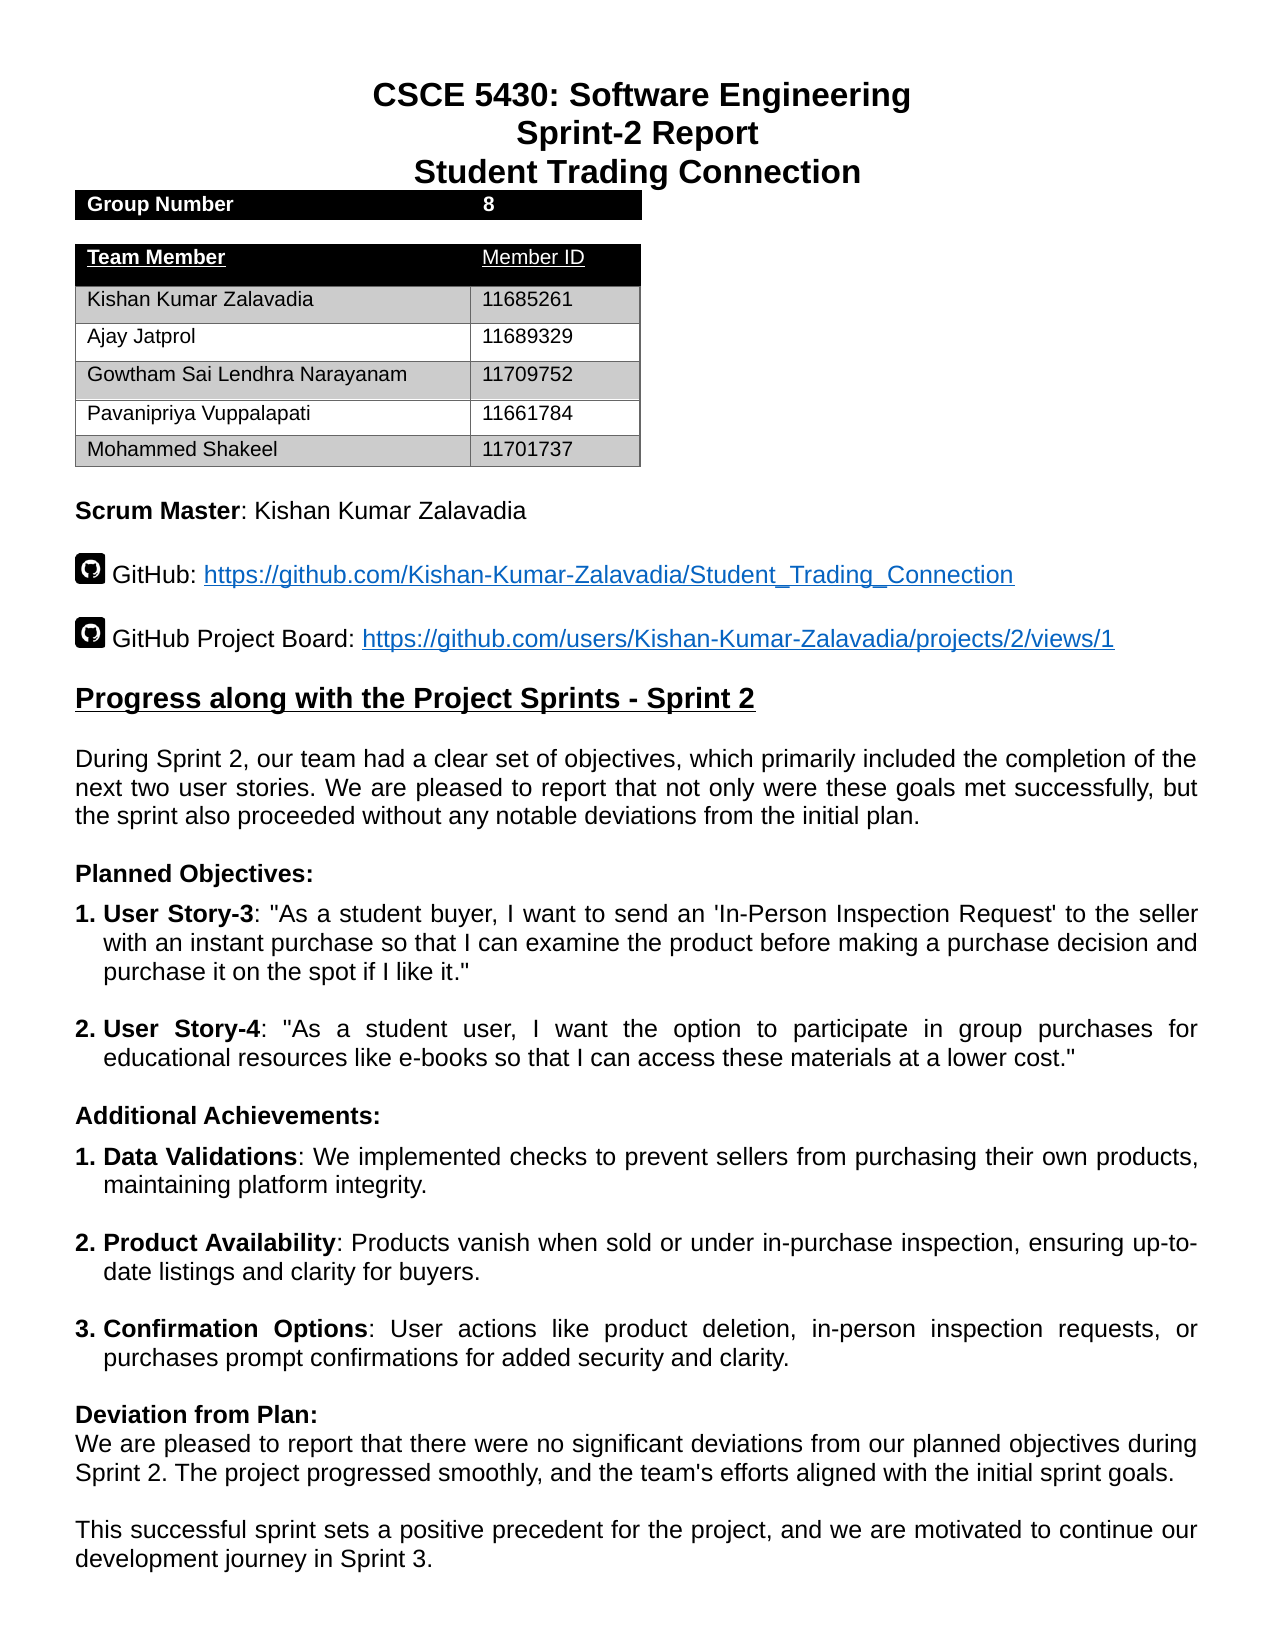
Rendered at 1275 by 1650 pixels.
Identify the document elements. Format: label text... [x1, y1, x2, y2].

text Scrum Master: Kishan Kumar Zalavadia [75, 496, 1200, 524]
table_cell 11709752 [471, 362, 639, 399]
table_cell 11661784 [471, 401, 639, 435]
text We are pleased to report that there were no significant deviations from our planned objectives during Sprint 2. The project progressed smoothly, and the team's efforts aligned with the initial sprint goals. [75, 1429, 1200, 1486]
text Additional Achievements: [75, 1101, 1200, 1129]
list User Story-4: "As a student user, I want the option to participate in group purchases for educational resources like e-books so that I can access these materials at a lower cost." [75, 1014, 1200, 1072]
table_cell Mohammed Shakeel [76, 436, 470, 466]
text GitHub: https://github.com/Kishan-Kumar-Zalavadia/Student_Trading_Connection [75, 553, 1200, 589]
text Deviation from Plan: [75, 1400, 1200, 1429]
text Student Trading Connection [75, 152, 1200, 190]
table_cell 11701737 [471, 436, 639, 466]
table_cell Pavanipriya Vuppalapati [76, 401, 470, 435]
text CSCE 5430: Software Engineering [75, 75, 1200, 113]
table_cell 11689329 [471, 324, 639, 361]
text This successful sprint sets a positive precedent for the project, and we are motivated to continue our development journey in Sprint 3. [75, 1515, 1200, 1573]
text Planned Objectives: [75, 859, 1200, 887]
list Confirmation Options: User actions like product deletion, in-person inspection requests, or purchases prompt confirmations for added security and clarity. [75, 1314, 1200, 1371]
table_cell Ajay Jatprol [76, 324, 470, 361]
table_header Group Number [76, 191, 471, 219]
text GitHub Project Board: https://github.com/users/Kishan-Kumar-Zalavadia/projects/2/views/1 [75, 617, 1200, 653]
table_cell Gowtham Sai Lendhra Narayanam [76, 362, 470, 399]
text Sprint-2 Report [75, 113, 1200, 152]
table_header Team Member [76, 245, 470, 286]
picture [75, 617, 105, 648]
list Data Validations: We implemented checks to prevent sellers from purchasing their own products, maintaining platform integrity. [75, 1141, 1200, 1199]
list Product Availability: Products vanish when sold or under in-purchase inspection, ensuring up-to-date listings and clarity for buyers. [75, 1228, 1200, 1285]
table_cell Kishan Kumar Zalavadia [76, 287, 470, 323]
text Progress along with the Project Sprints - Sprint 2 [75, 681, 1200, 715]
table_header 8 [472, 191, 641, 219]
list User Story-3: "As a student buyer, I want to send an 'In-Person Inspection Request' to the seller with an instant purchase so that I can examine the product before making a purchase decision and purchase it on the spot if I like it." [75, 899, 1200, 986]
picture [75, 553, 105, 584]
table_cell 11685261 [471, 287, 639, 323]
text During Sprint 2, our team had a clear set of objectives, which primarily included the completion of the next two user stories. We are pleased to report that not only were these goals met successfully, but the sprint also proceeded without any notable deviations from the initial plan. [75, 744, 1200, 830]
table_header Member ID [471, 245, 639, 286]
